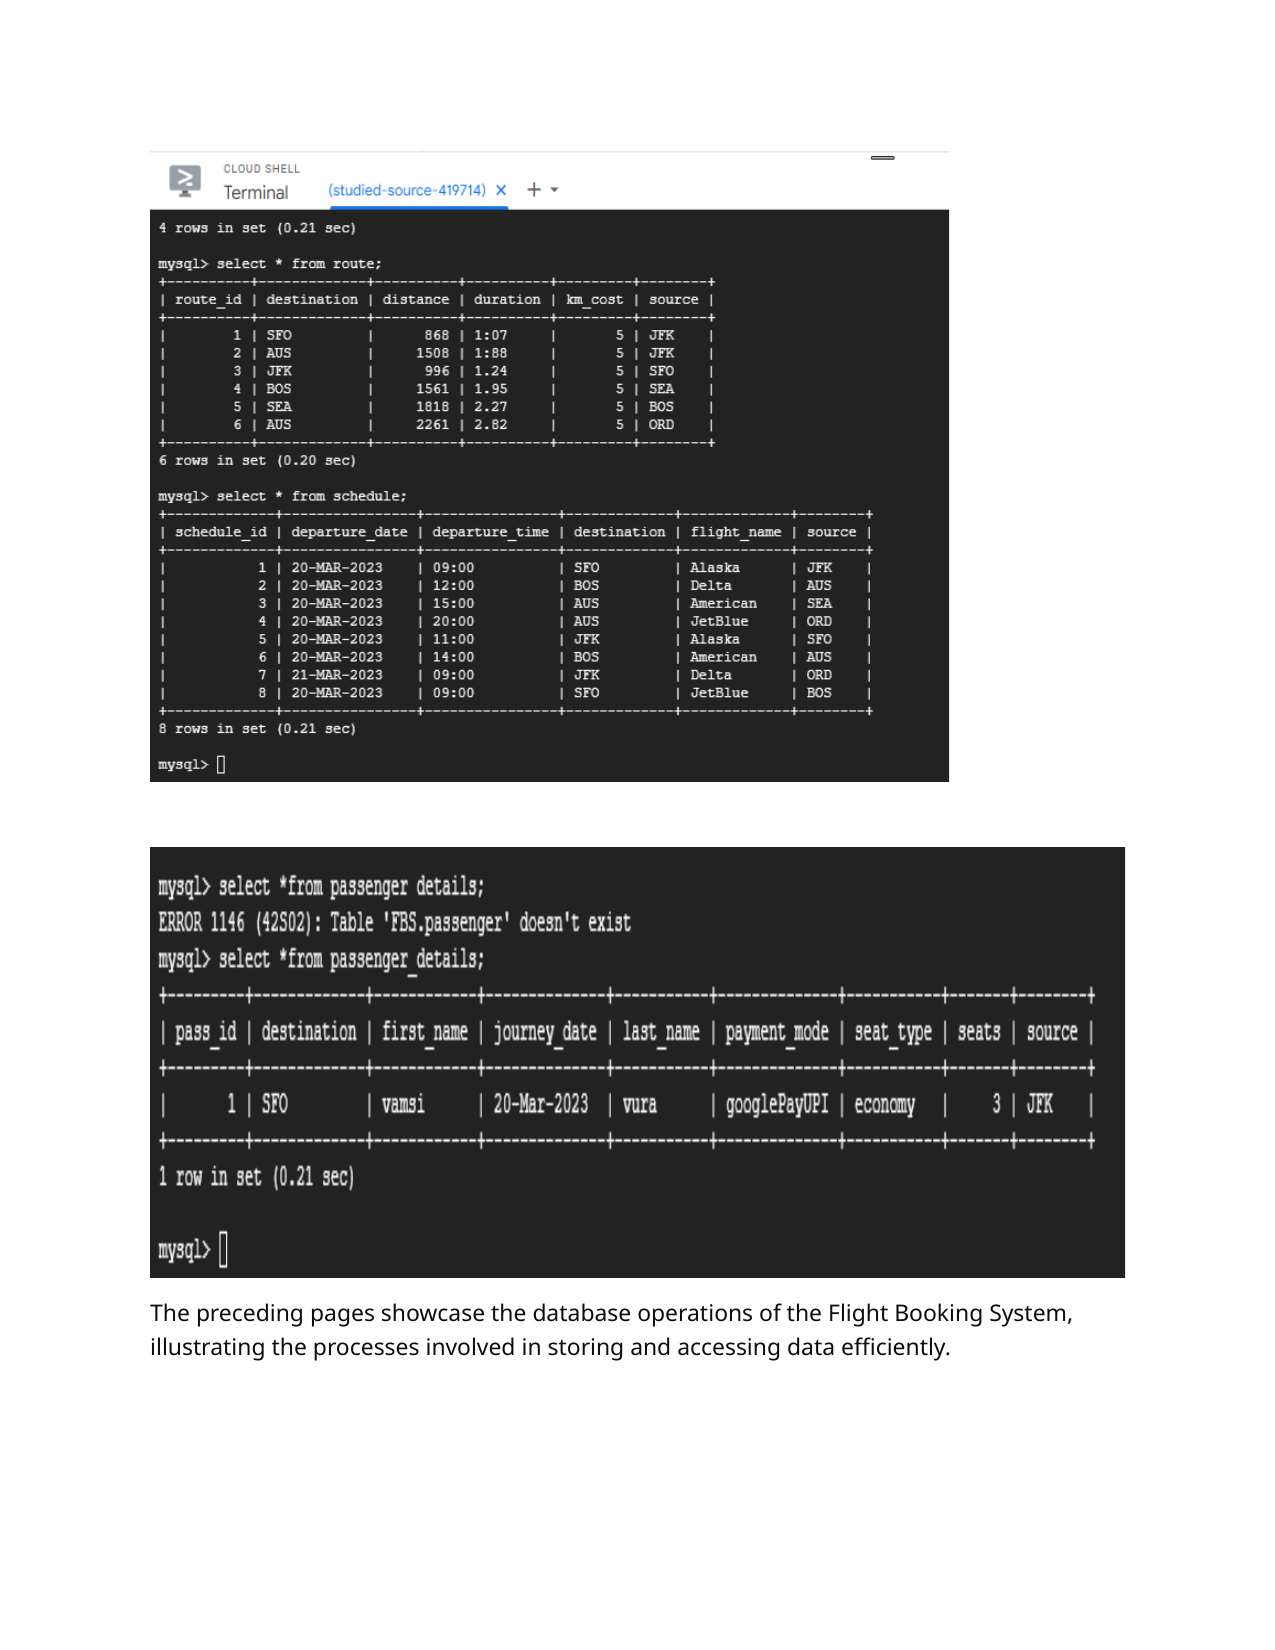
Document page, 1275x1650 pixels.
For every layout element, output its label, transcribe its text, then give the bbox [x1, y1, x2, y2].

picture [150, 150, 950, 782]
text The preceding pages showcase the database operations of the Flight Booking System, illustrating the processes involved in storing and accessing data efficiently. [150, 1297, 1125, 1362]
picture [150, 847, 1125, 1278]
